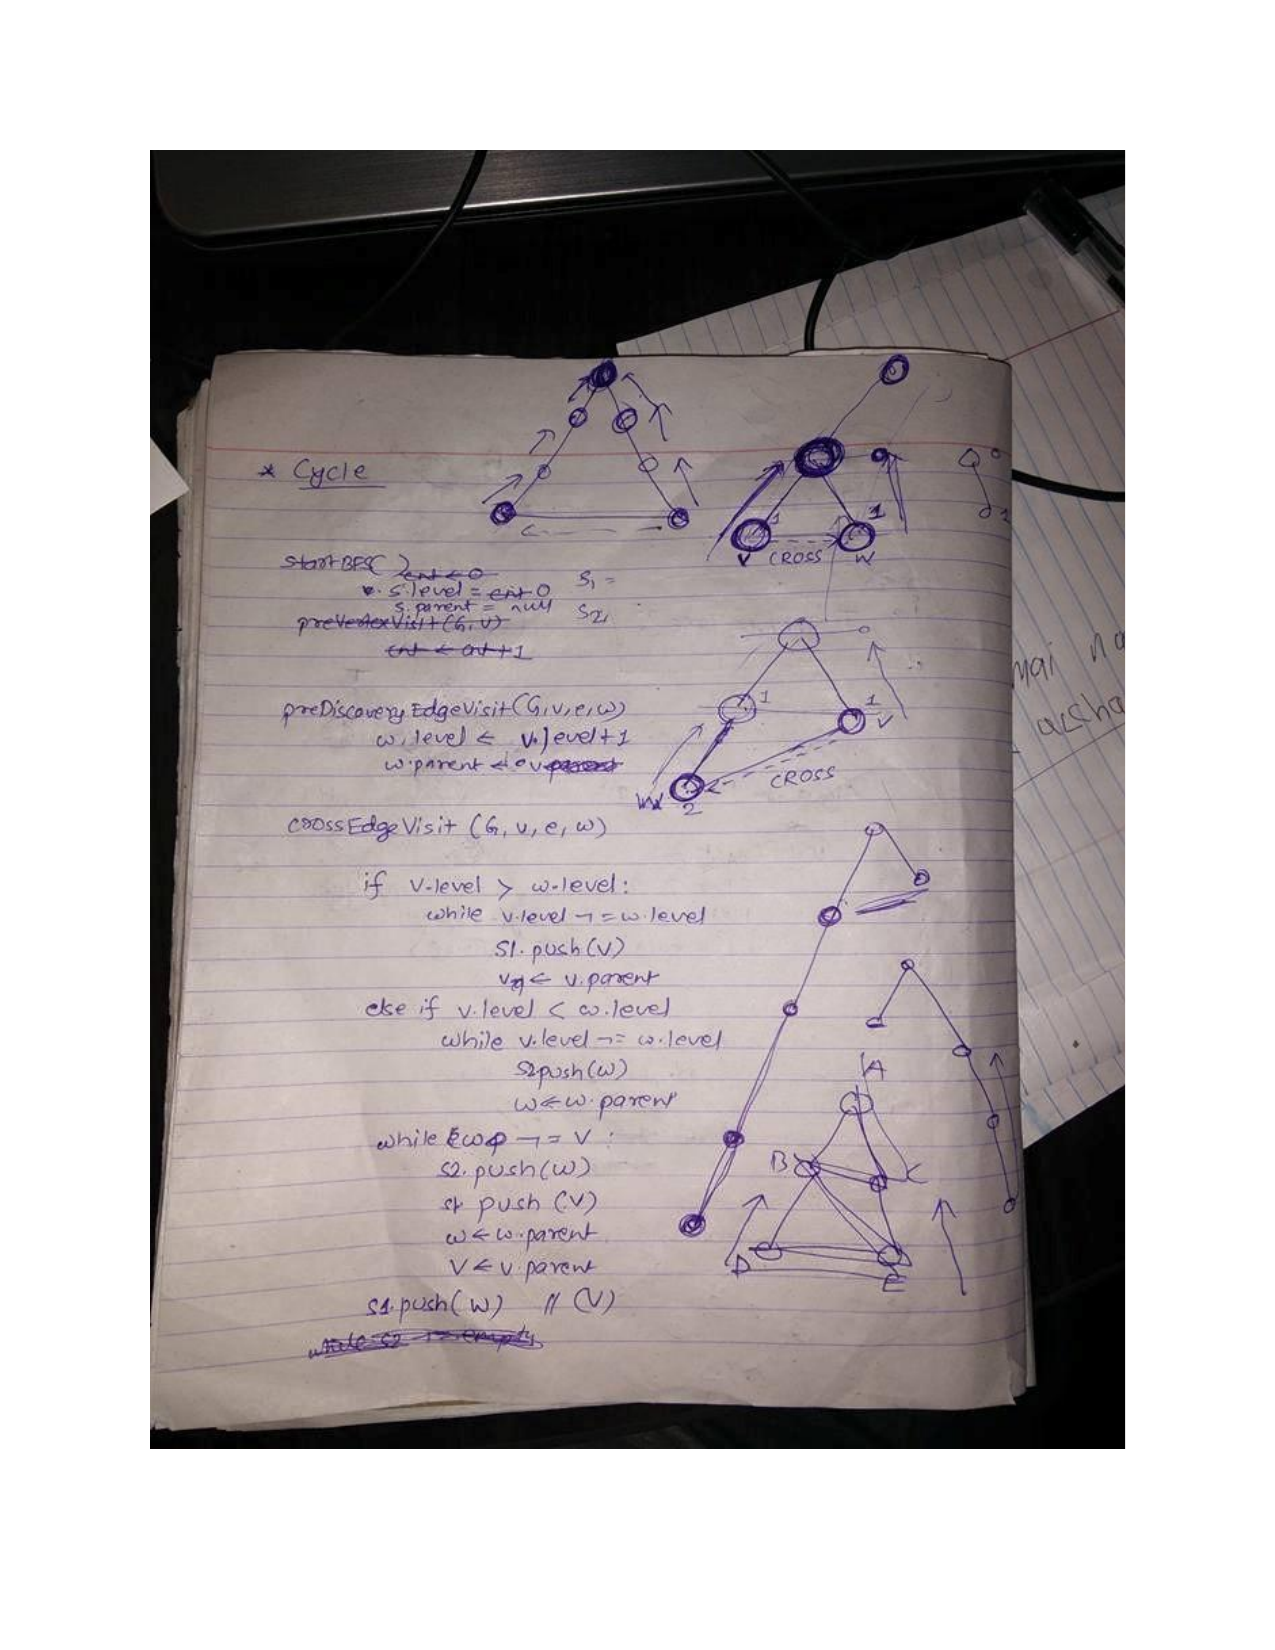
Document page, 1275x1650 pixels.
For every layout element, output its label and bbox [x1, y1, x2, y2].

picture [150, 150, 1125, 1449]
